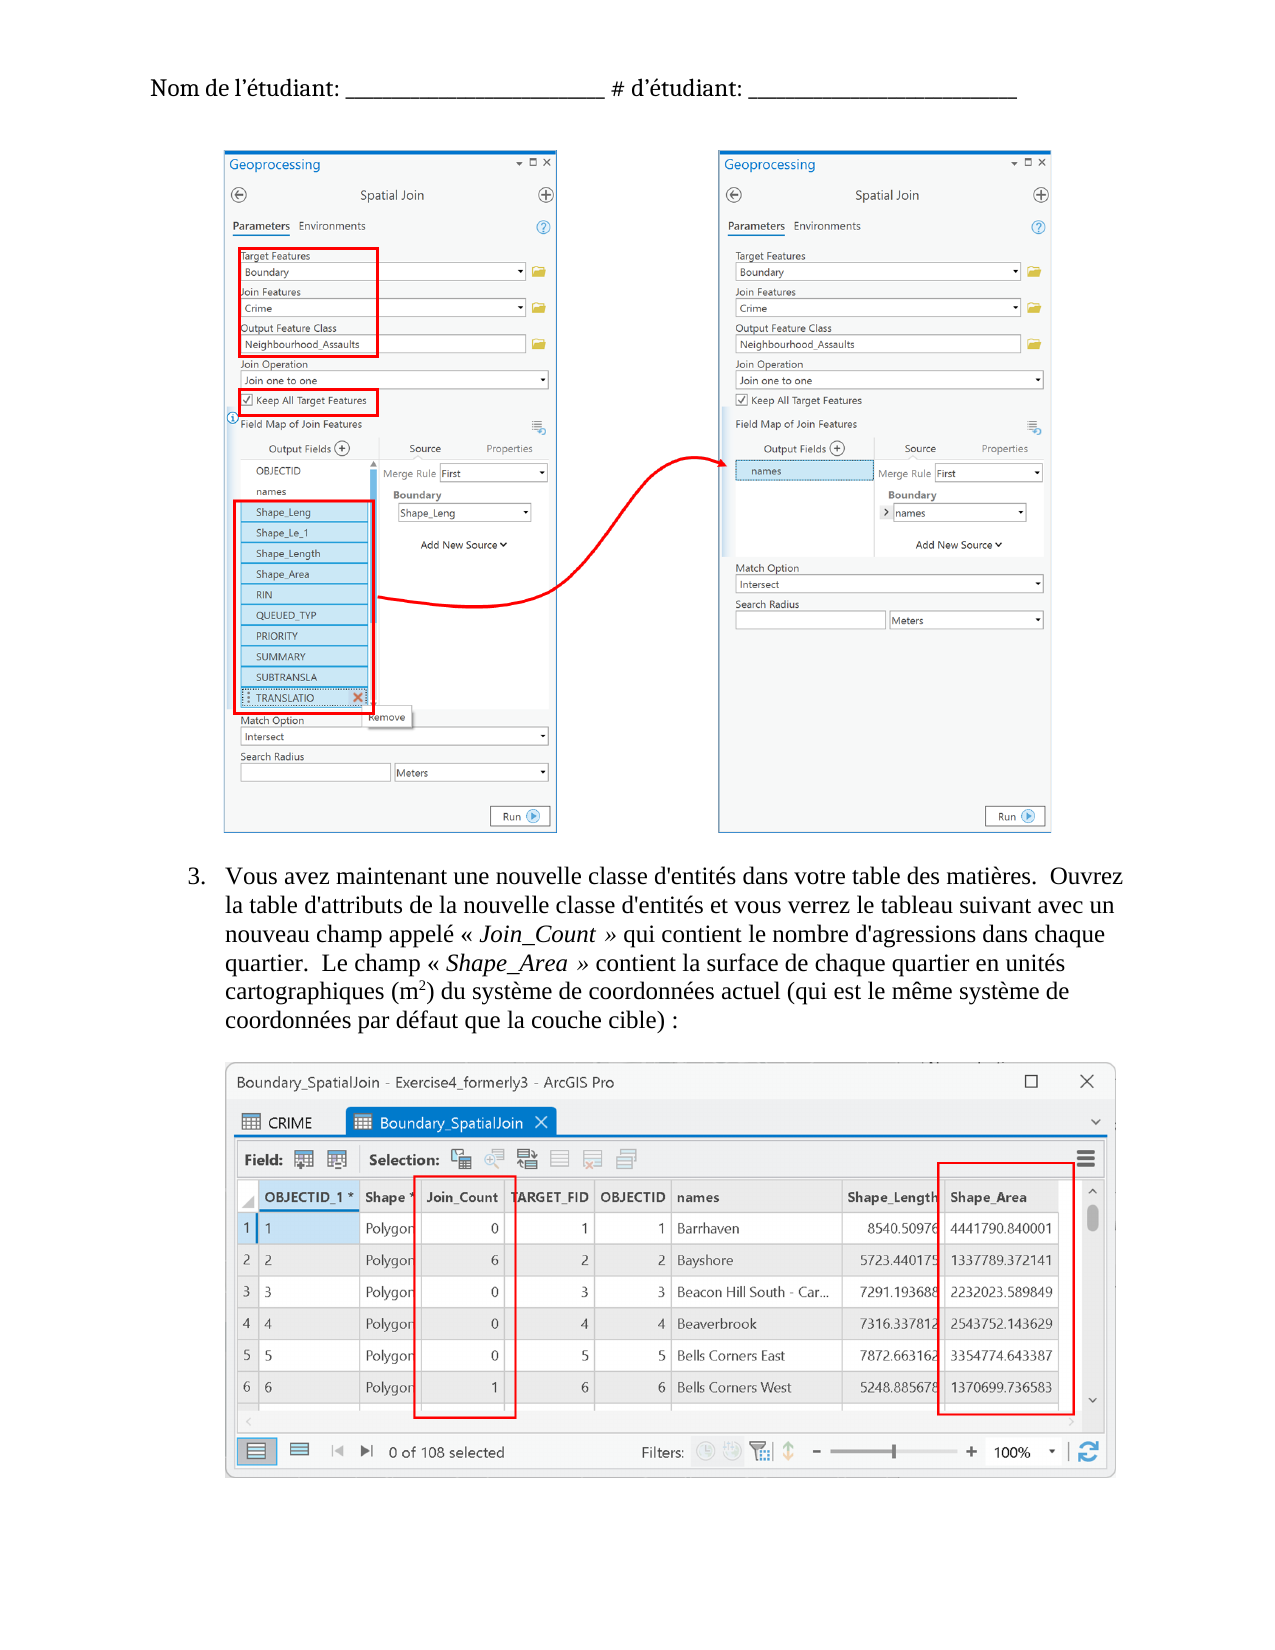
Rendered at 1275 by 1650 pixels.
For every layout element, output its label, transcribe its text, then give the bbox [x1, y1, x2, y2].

list Vous avez maintenant une nouvelle classe d'entités dans votre table des matières. Ouvrez la table d'attributs de la nouvelle classe d'entités et vous verrez le tableau suivant avec un nouveau champ appelé « Join_Count » qui contient le nombre d'agressions dans chaque quartier. Le champ « Shape_Area » contient la surface de chaque quartier en unités cartographiques (m2) du système de coordonnées actuel (qui est le même système de coordonnées par défaut que la couche cible) : [187, 861, 1125, 1034]
picture [225, 1062, 1116, 1478]
picture [223, 150, 1052, 833]
